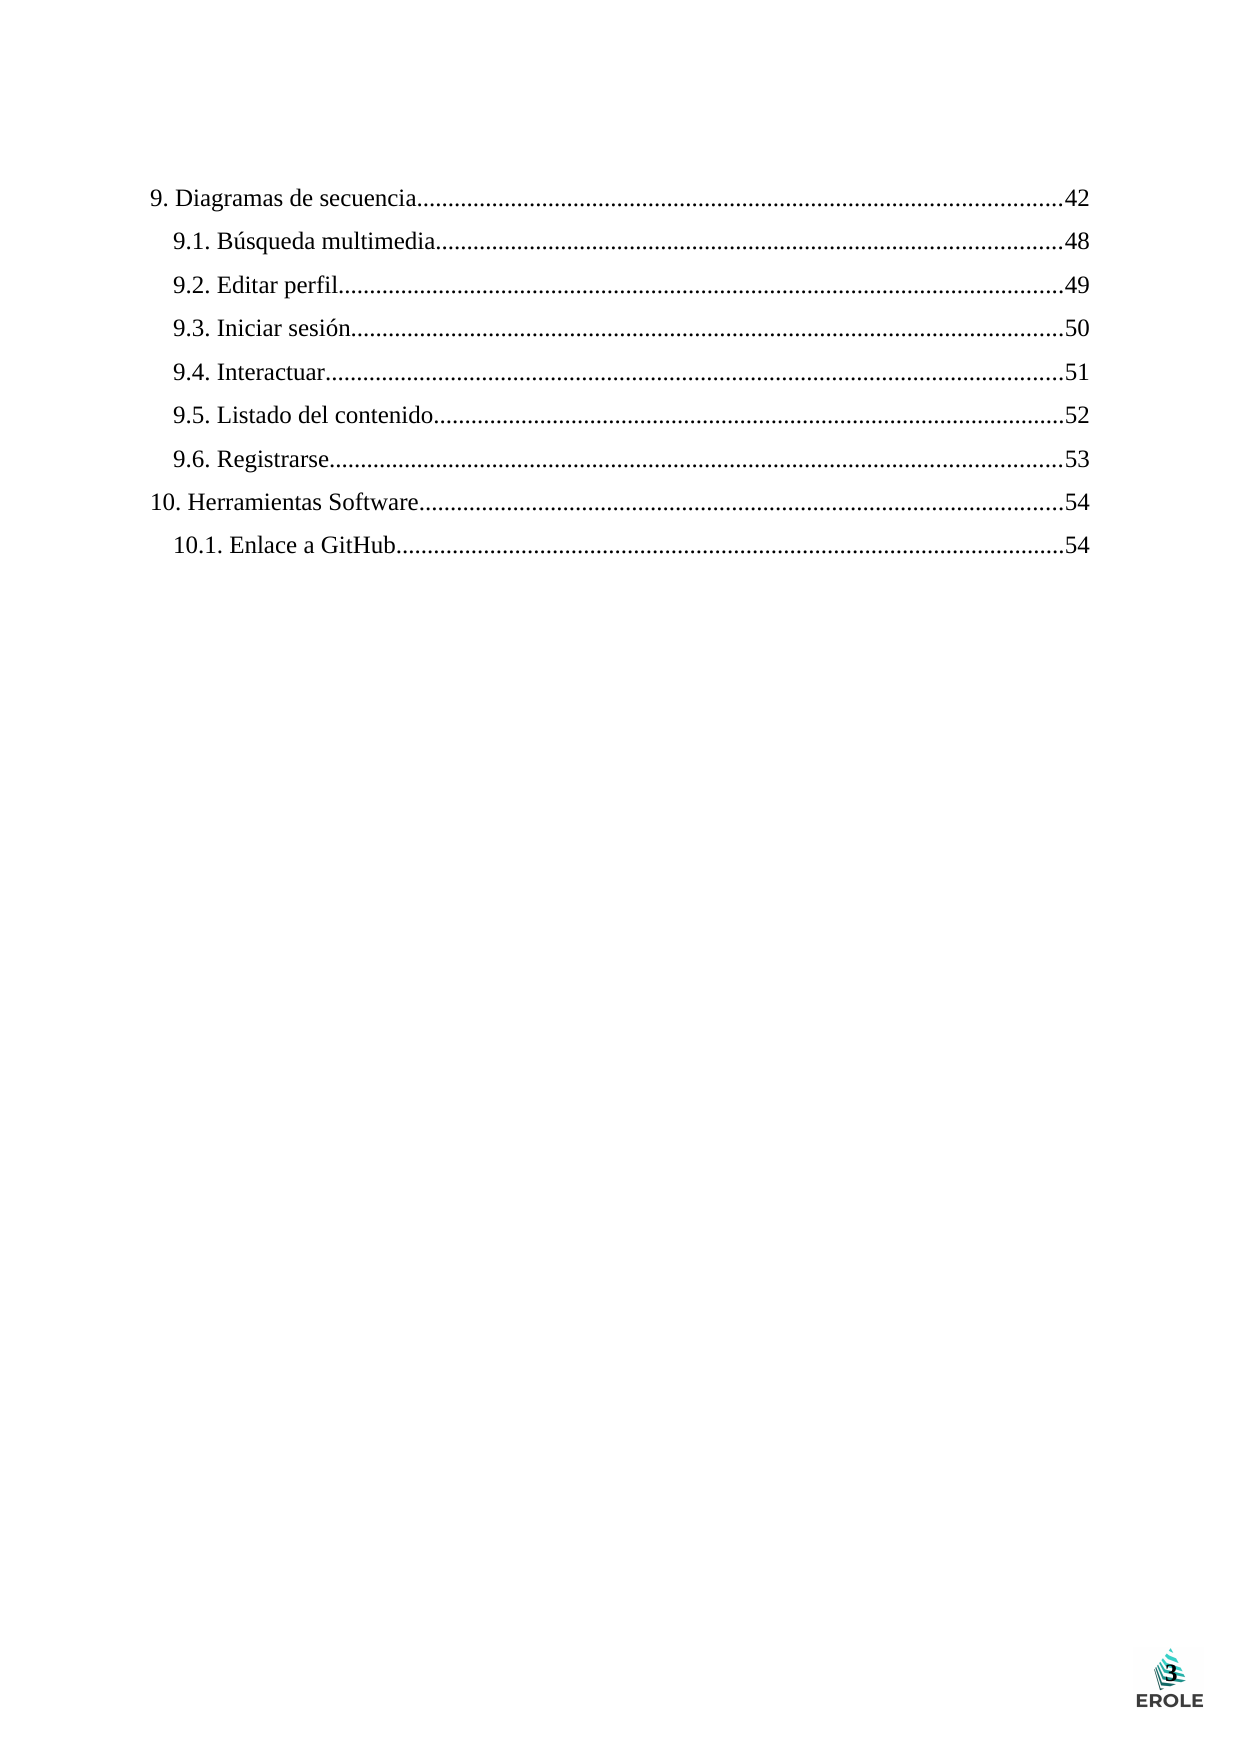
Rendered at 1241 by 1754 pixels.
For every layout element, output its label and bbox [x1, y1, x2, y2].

picture [1132, 1647, 1205, 1709]
